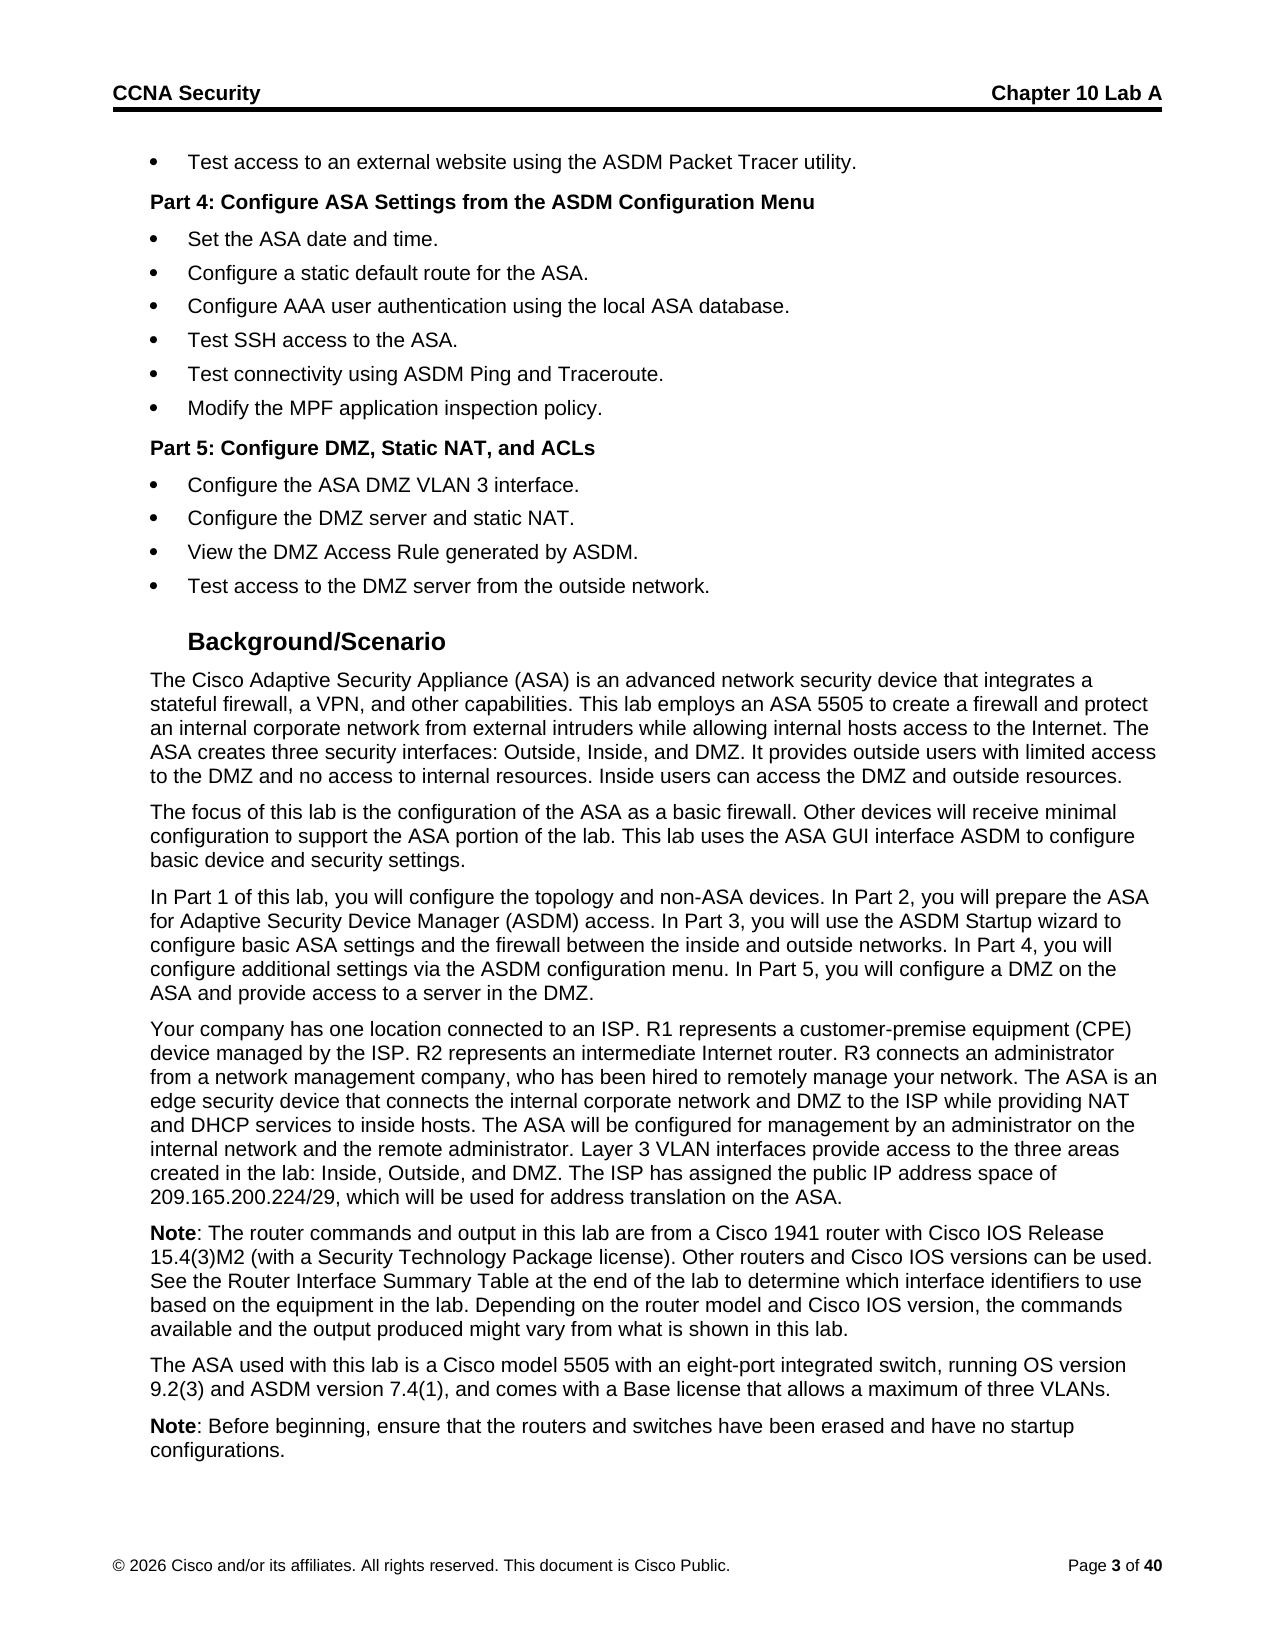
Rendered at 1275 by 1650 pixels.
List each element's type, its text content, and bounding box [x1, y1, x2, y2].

text Test access to an external website using the ASDM Packet Tracer utility. [150, 150, 1162, 174]
text Modify the MPF application inspection policy. [150, 396, 1162, 420]
text Configure the DMZ server and static NAT. [150, 506, 1162, 530]
text The focus of this lab is the configuration of the ASA as a basic firewall. Other devices will receive minimal configuration to support the ASA portion of the lab. This lab uses the ASA GUI interface ASDM to configure basic device and security settings. [150, 800, 1162, 872]
text Part 5: Configure DMZ, Static NAT, and ACLs [150, 436, 1162, 460]
text Configure a static default route for the ASA. [150, 260, 1162, 284]
text In Part 1 of this lab, you will configure the topology and non-ASA devices. In Part 2, you will prepare the ASA for Adaptive Security Device Manager (ASDM) access. In Part 3, you will use the ASDM Startup wizard to configure basic ASA settings and the firewall between the inside and outside networks. In Part 4, you will configure additional settings via the ASDM configuration menu. In Part 5, you will configure a DMZ on the ASA and provide access to a server in the DMZ. [150, 884, 1162, 1004]
text Test SSH access to the ASA. [150, 328, 1162, 352]
text Part 4: Configure ASA Settings from the ASDM Configuration Menu [150, 190, 1162, 214]
text Your company has one location connected to an ISP. R1 represents a customer-premise equipment (CPE) device managed by the ISP. R2 represents an intermediate Internet router. R3 connects an administrator from a network management company, who has been hired to remotely manage your network. The ASA is an edge security device that connects the internal corporate network and DMZ to the ISP while providing NAT and DHCP services to inside hosts. The ASA will be configured for management by an administrator on the internal network and the remote administrator. Layer 3 VLAN interfaces provide access to the three areas created in the lab: Inside, Outside, and DMZ. The ISP has assigned the public IP address space of 209.165.200.224/29, which will be used for address translation on the ASA. [150, 1017, 1162, 1208]
text Test access to the DMZ server from the outside network. [150, 574, 1162, 598]
text The ASA used with this lab is a Cisco model 5505 with an eight-port integrated switch, running OS version 9.2(3) and ASDM version 7.4(1), and comes with a Base license that allows a maximum of three VLANs. [150, 1353, 1162, 1401]
text The Cisco Adaptive Security Appliance (ASA) is an advanced network security device that integrates a stateful firewall, a VPN, and other capabilities. This lab employs an ASA 5505 to create a firewall and protect an internal corporate network from external intruders while allowing internal hosts access to the Internet. The ASA creates three security interfaces: Outside, Inside, and DMZ. It provides outside users with limited access to the DMZ and no access to internal resources. Inside users can access the DMZ and outside resources. [150, 668, 1162, 788]
text Note: Before beginning, ensure that the routers and switches have been erased and have no startup configurations. [150, 1414, 1162, 1462]
text Configure AAA user authentication using the local ASA database. [150, 294, 1162, 318]
text Configure the ASA DMZ VLAN 3 interface. [150, 472, 1162, 496]
text Set the ASA date and time. [150, 227, 1162, 251]
text Background/Scenario [112, 627, 1162, 655]
text View the DMZ Access Rule generated by ASDM. [150, 540, 1162, 564]
text Note: The router commands and output in this lab are from a Cisco 1941 router with Cisco IOS Release 15.4(3)M2 (with a Security Technology Package license). Other routers and Cisco IOS versions can be used. See the Router Interface Summary Table at the end of the lab to determine which interface identifiers to use based on the equipment in the lab. Depending on the router model and Cisco IOS version, the commands available and the output produced might vary from what is shown in this lab. [150, 1221, 1162, 1341]
text Test connectivity using ASDM Ping and Traceroute. [150, 362, 1162, 386]
